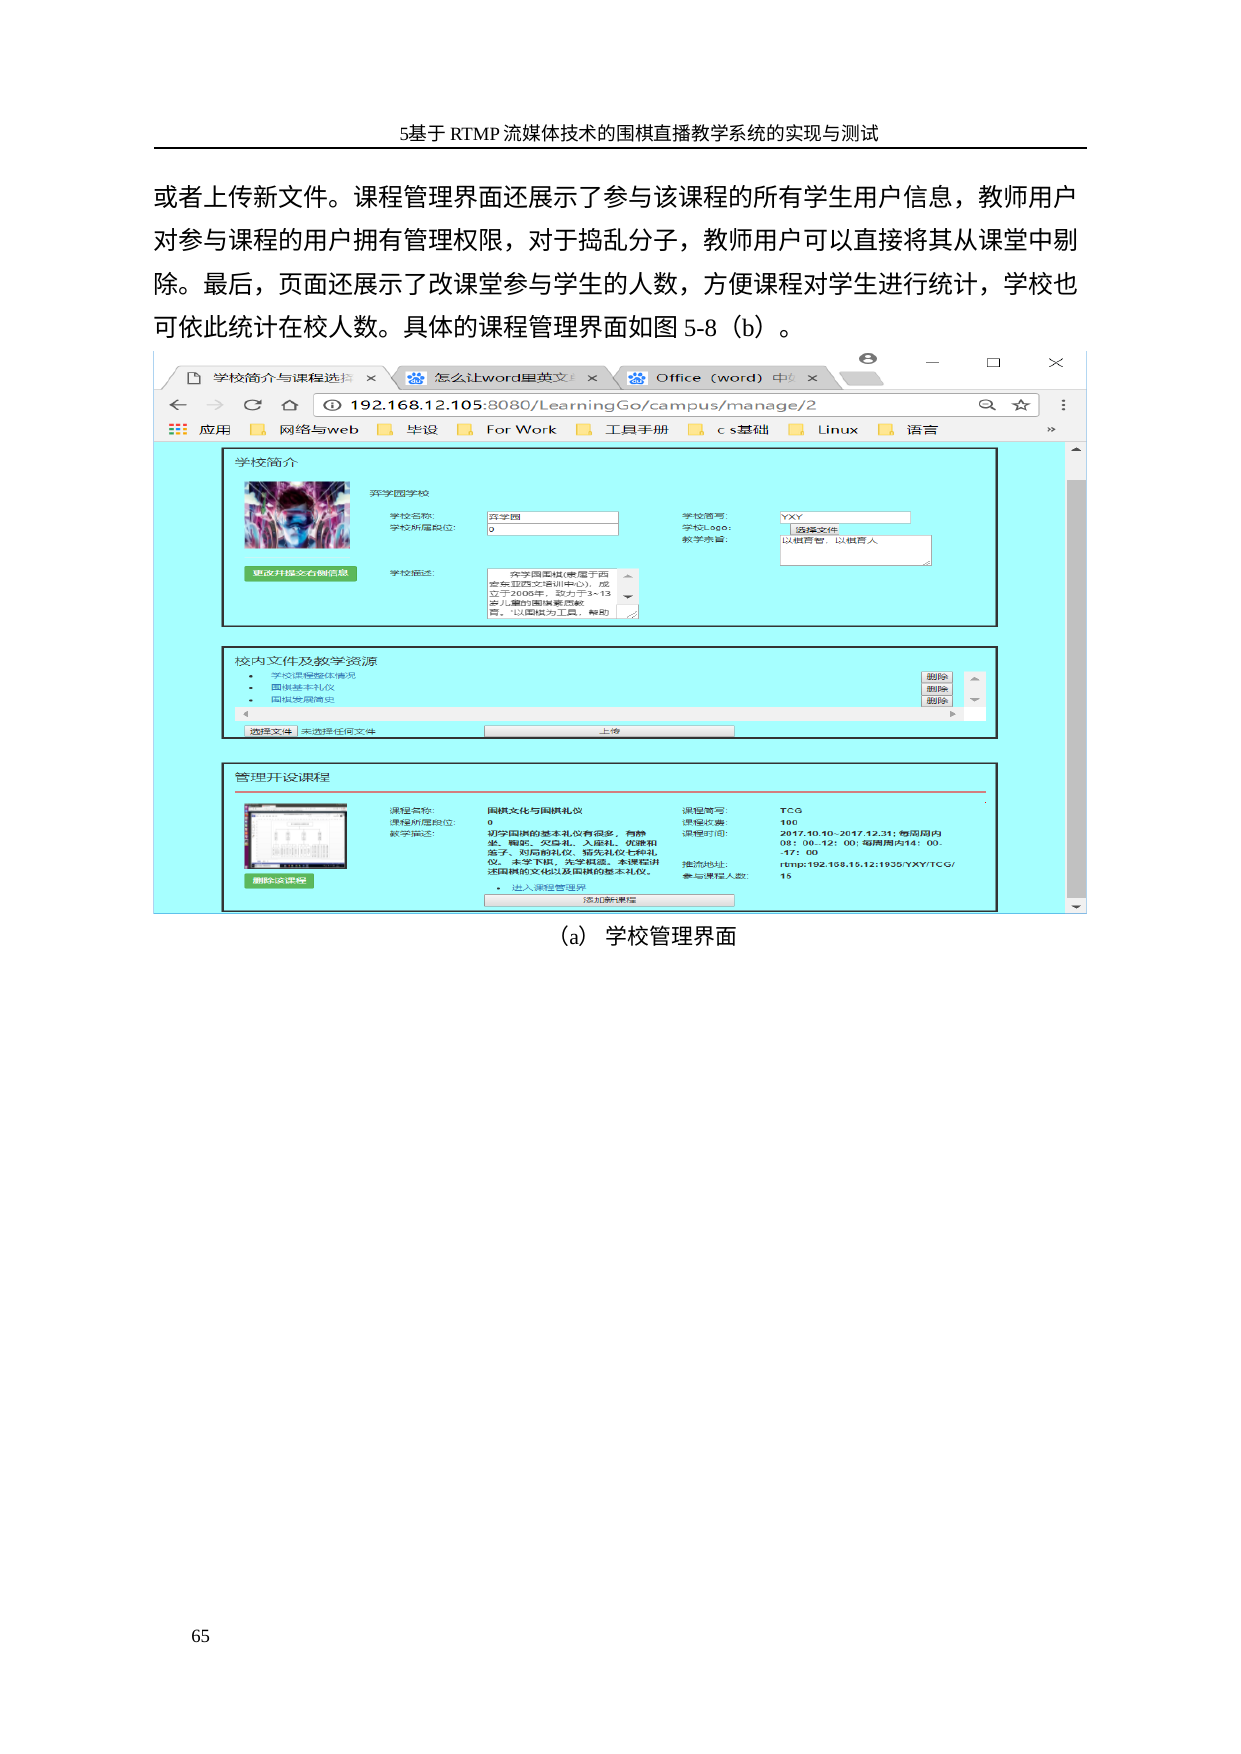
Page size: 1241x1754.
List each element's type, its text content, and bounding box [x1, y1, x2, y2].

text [153, 177, 1087, 344]
text （a） 学校管理界面 [153, 919, 1087, 951]
picture [153, 351, 1087, 914]
